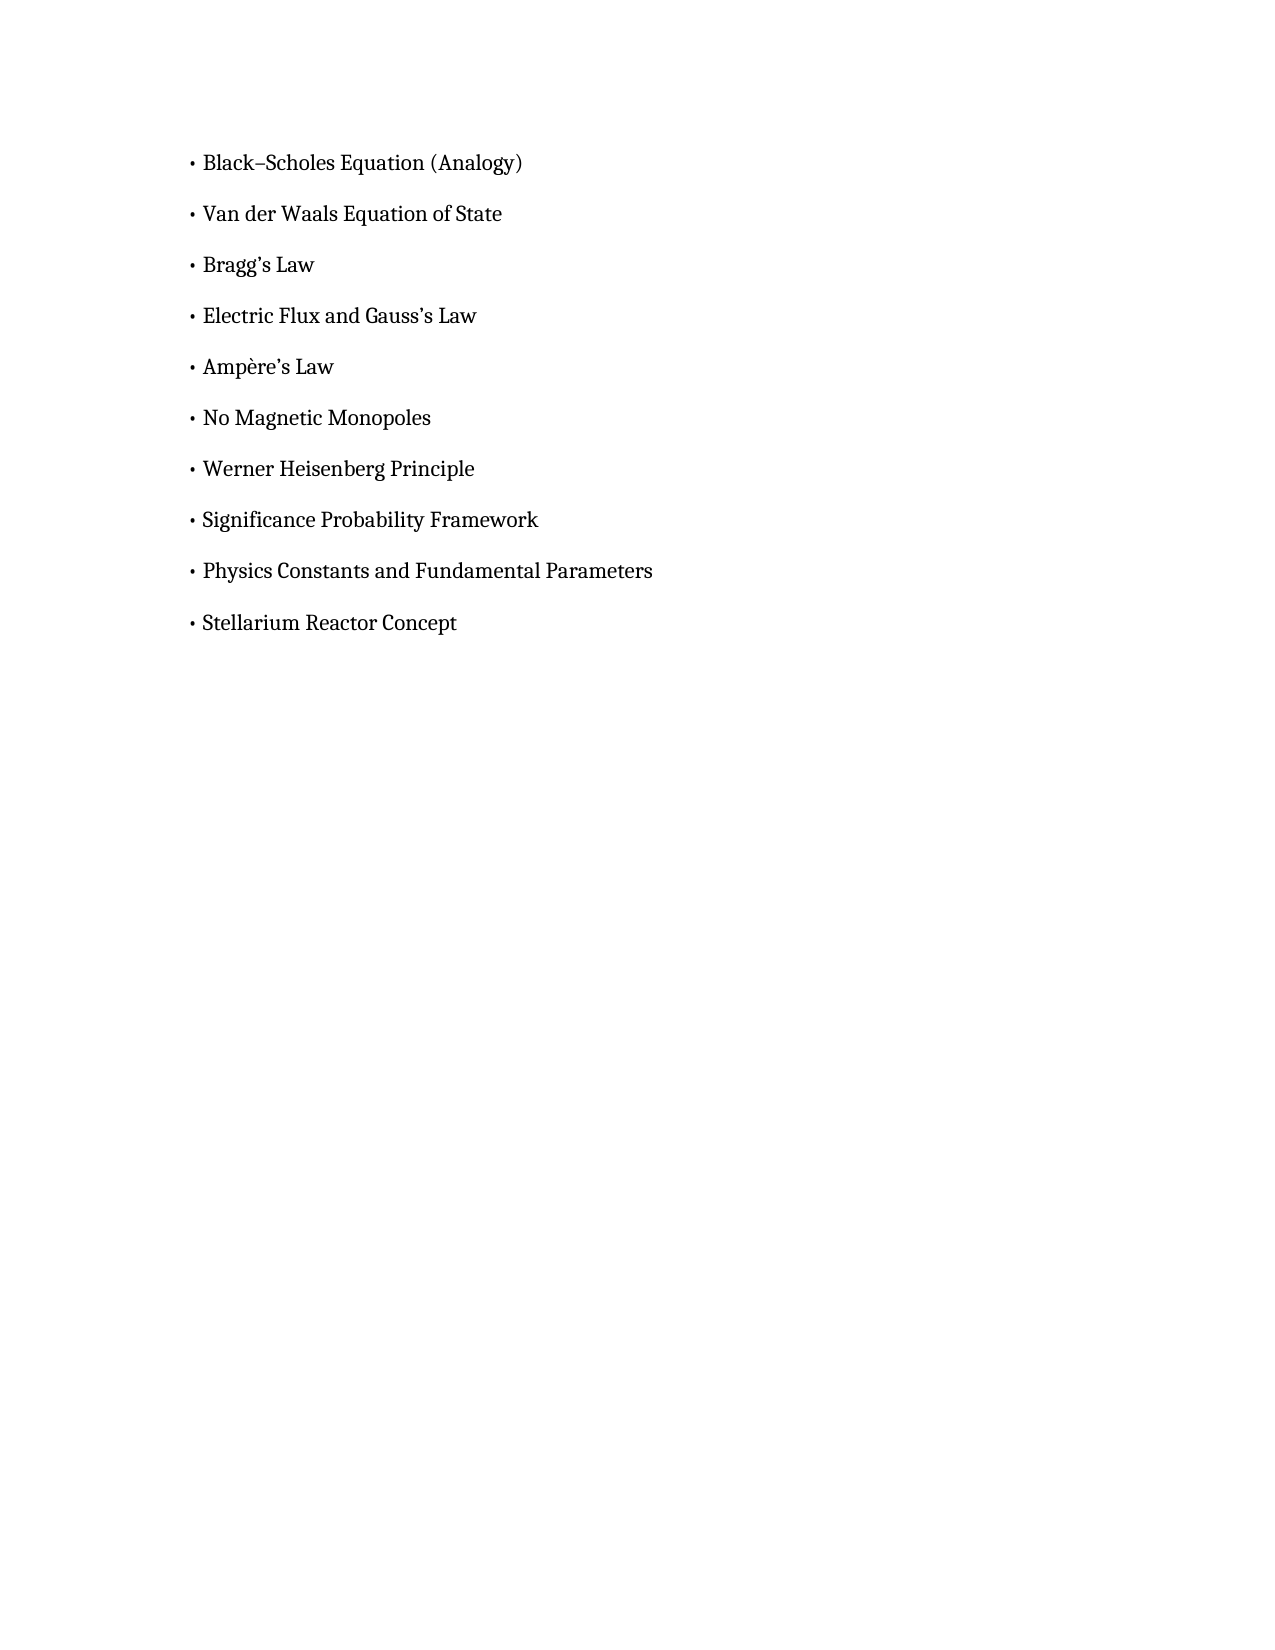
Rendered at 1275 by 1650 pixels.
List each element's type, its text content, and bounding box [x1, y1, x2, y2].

text • Physics Constants and Fundamental Parameters [187, 558, 1087, 585]
text • Significance Probability Framework [187, 507, 1087, 534]
text • Werner Heisenberg Principle [187, 456, 1087, 483]
text • Ampère’s Law [187, 354, 1087, 381]
text • Electric Flux and Gauss’s Law [187, 303, 1087, 329]
text • Stellarium Reactor Concept [187, 609, 1087, 636]
text • Bragg’s Law [187, 252, 1087, 278]
text • No Magnetic Monopoles [187, 405, 1087, 432]
text • Black–Scholes Equation (Analogy) [187, 150, 1087, 176]
text • Van der Waals Equation of State [187, 201, 1087, 227]
